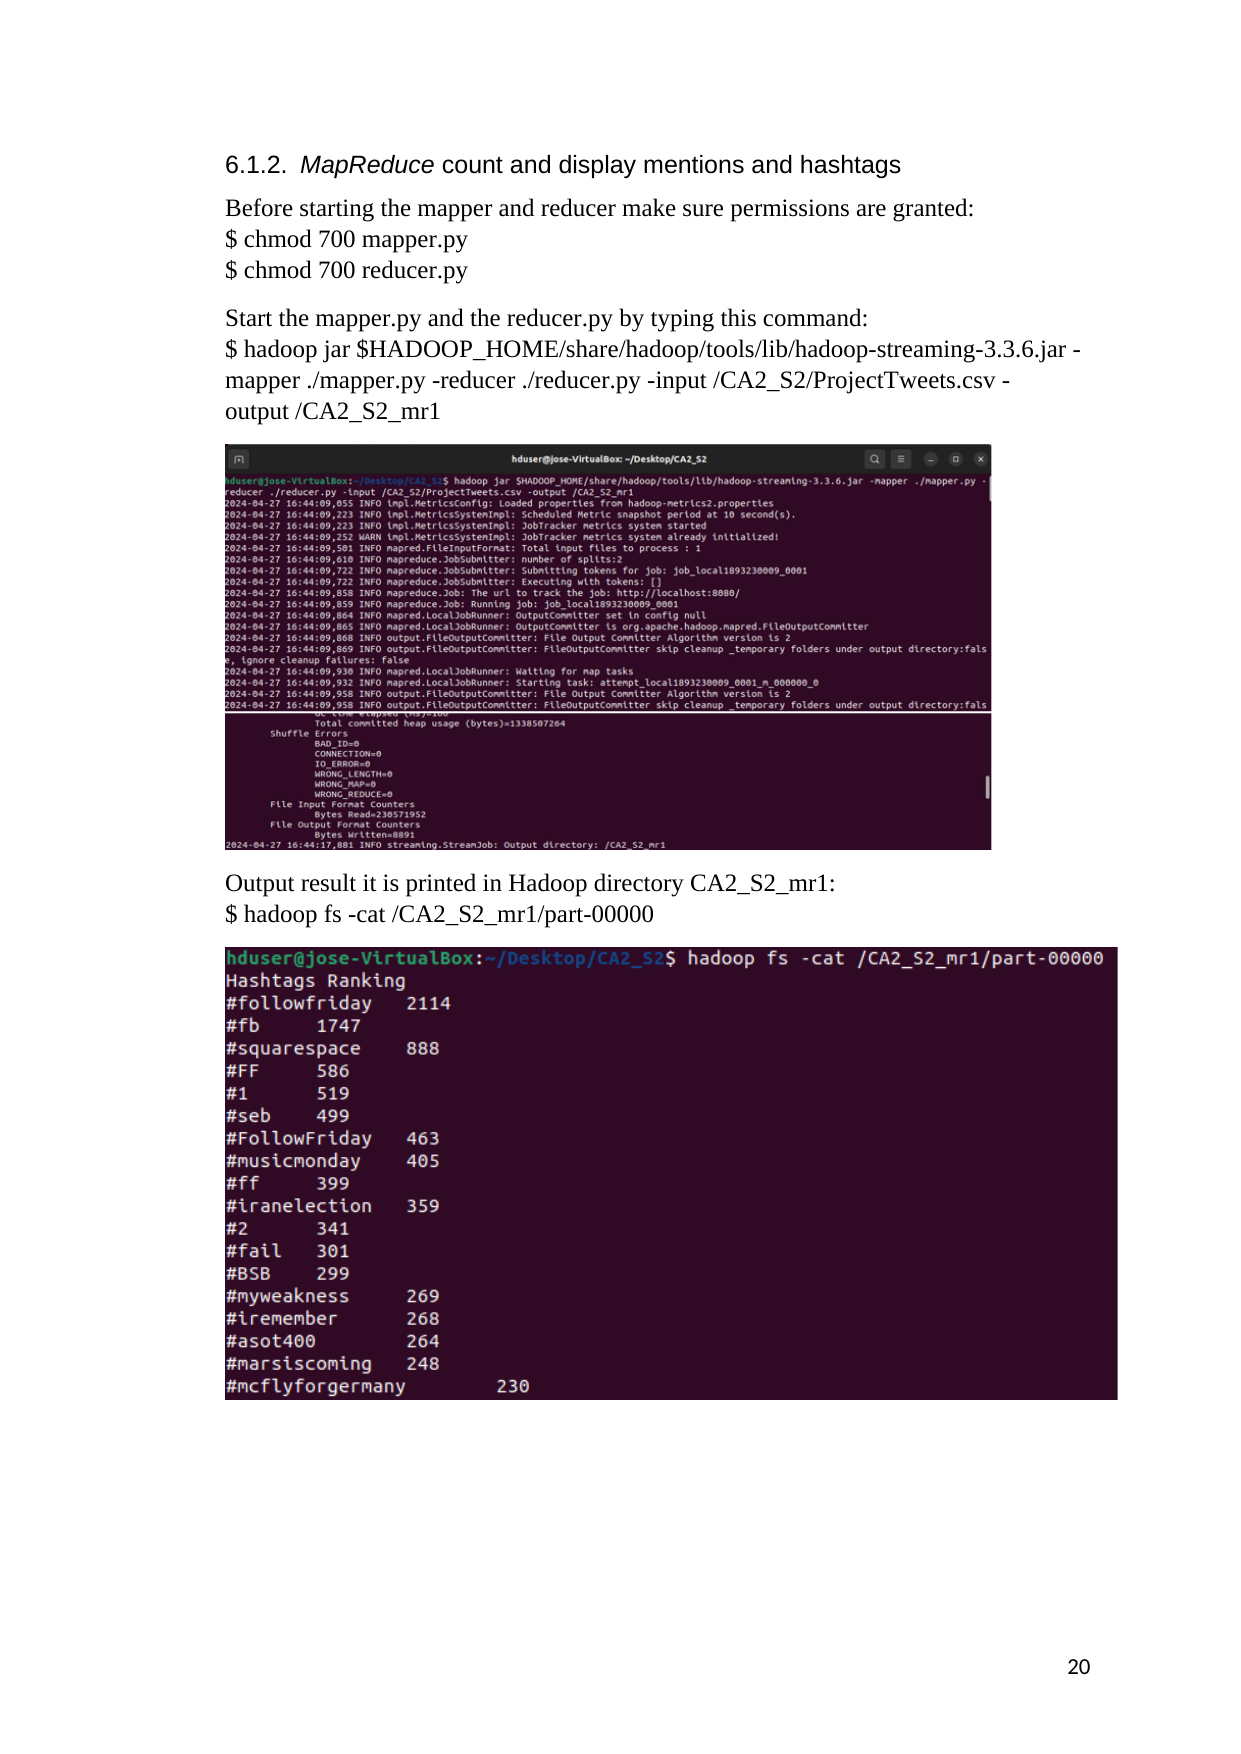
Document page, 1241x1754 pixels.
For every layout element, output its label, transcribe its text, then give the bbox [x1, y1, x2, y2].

text Output result it is printed in Hadoop directory CA2_S2_mr1: $ hadoop fs -cat /CA2_S2_mr1/part-00000 [225, 868, 1090, 928]
text Start the mapper.py and the reducer.py by typing this command: $ hadoop jar $HADOOP_HOME/share/hadoop/tools/lib/hadoop-streaming-3.3.6.jar -mapper ./mapper.py -reducer ./reducer.py -input /CA2_S2/ProjectTweets.csv -output /CA2_S2_mr1 [225, 303, 1090, 425]
picture [225, 947, 1118, 1400]
picture [225, 444, 992, 850]
text Before starting the mapper and reducer make sure permissions are granted: $ chmod 700 mapper.py $ chmod 700 reducer.py [225, 193, 1090, 284]
subtitle MapReduce count and display mentions and hashtags [225, 150, 1090, 179]
